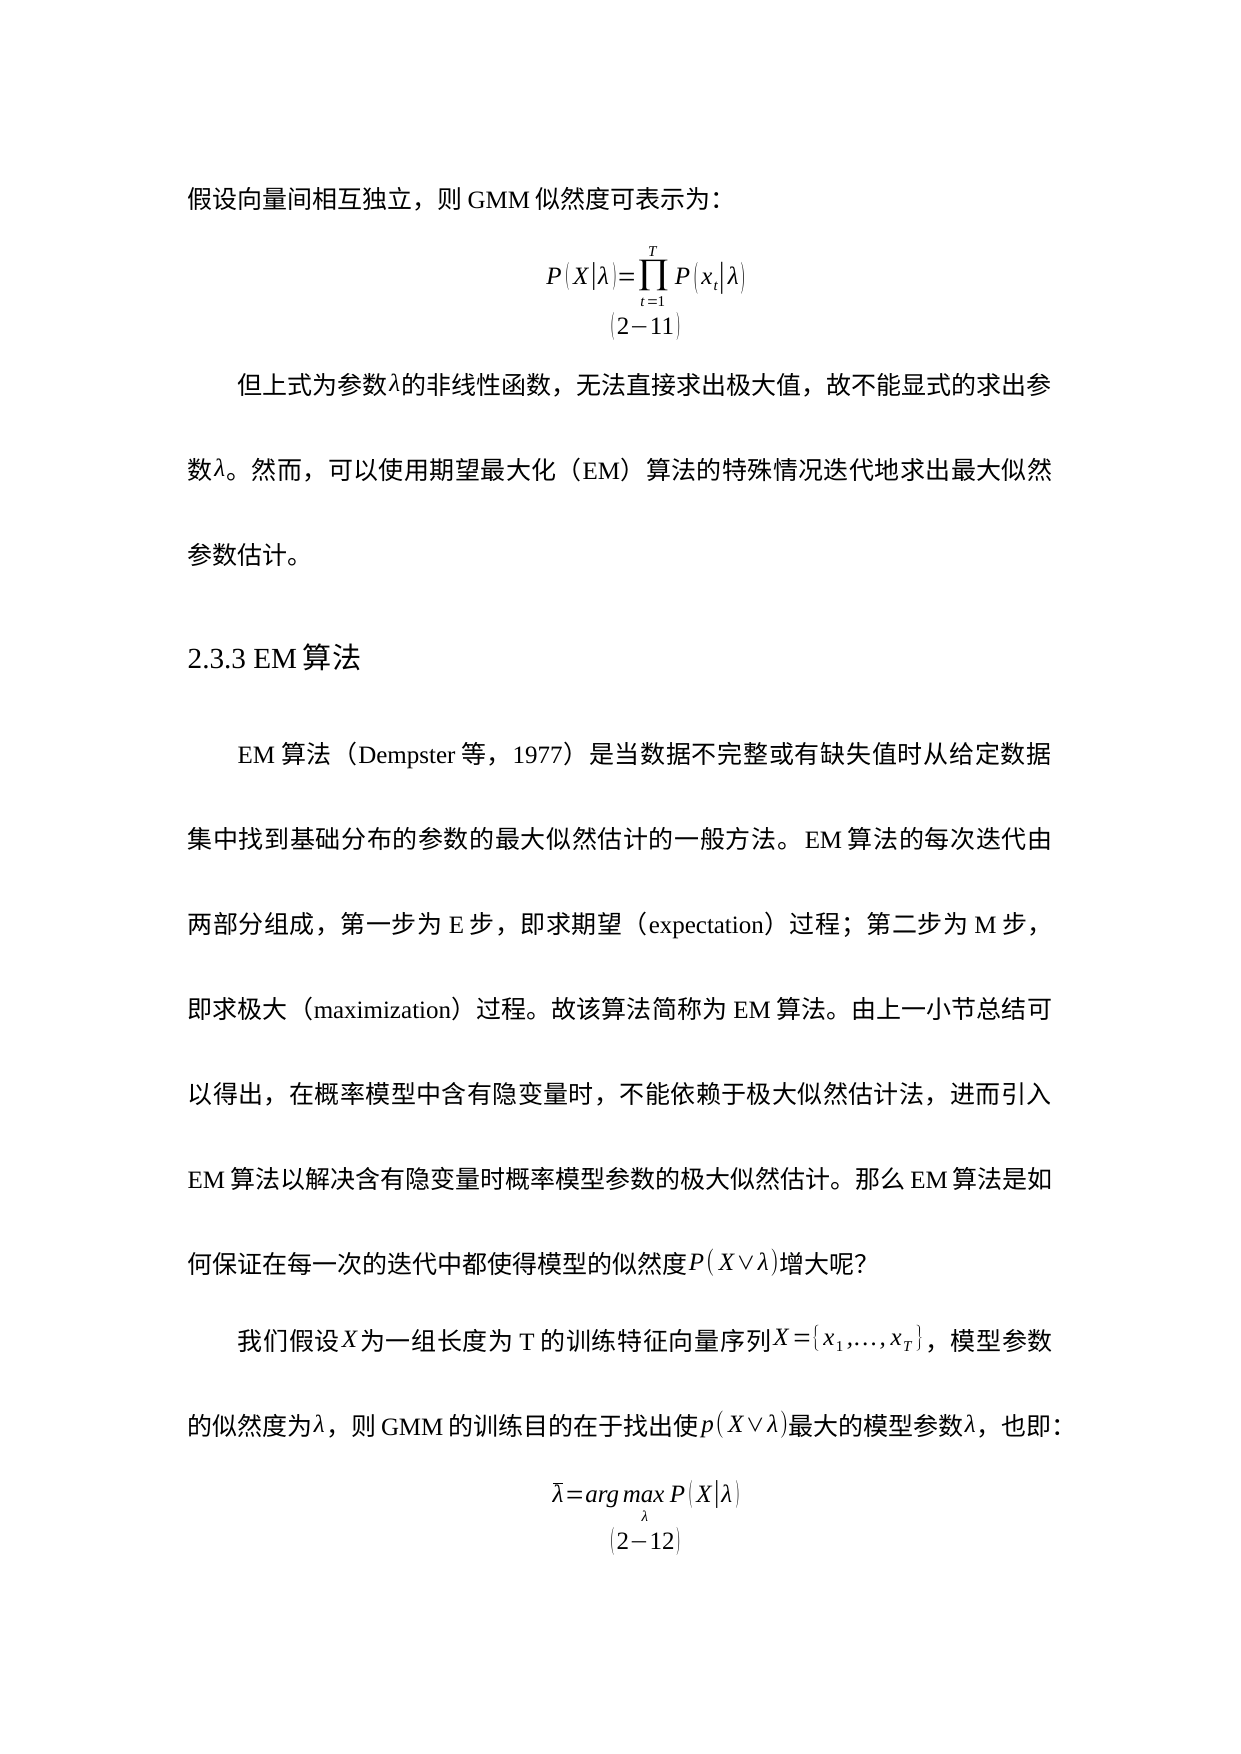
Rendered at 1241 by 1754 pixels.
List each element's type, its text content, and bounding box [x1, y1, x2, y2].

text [187, 164, 1053, 232]
text 我们假设为一组长度为T的训练特征向量序列，模型参数的似然度为，则GMM的训练目的在于找出使最大的模型参数，也即： [187, 1305, 1053, 1458]
text EM算法（Dempster等，1977）是当数据不完整或有缺失值时从给定数据集中找到基础分布的参数的最大似然估计的一般方法。EM算法的每次迭代由两部分组成，第一步为E步，即求期望（expectation）过程；第二步为M步，即求极大（maximization）过程。故该算法简称为EM算法。由上一小节总结可以得出，在概率模型中含有隐变量时，不能依赖于极大似然估计法，进而引入EM算法以解决含有隐变量时概率模型参数的极大似然估计。那么EM算法是如何保证在每一次的迭代中都使得模型的似然度增大呢？ [187, 719, 1053, 1296]
text 但上式为参数的非线性函数，无法直接求出极大值，故不能显式的求出参数。然而，可以使用期望最大化（EM）算法的特殊情况迭代地求出最大似然参数估计。 [187, 350, 1053, 588]
subtitle 2.3.3 EM算法 [187, 622, 1053, 689]
